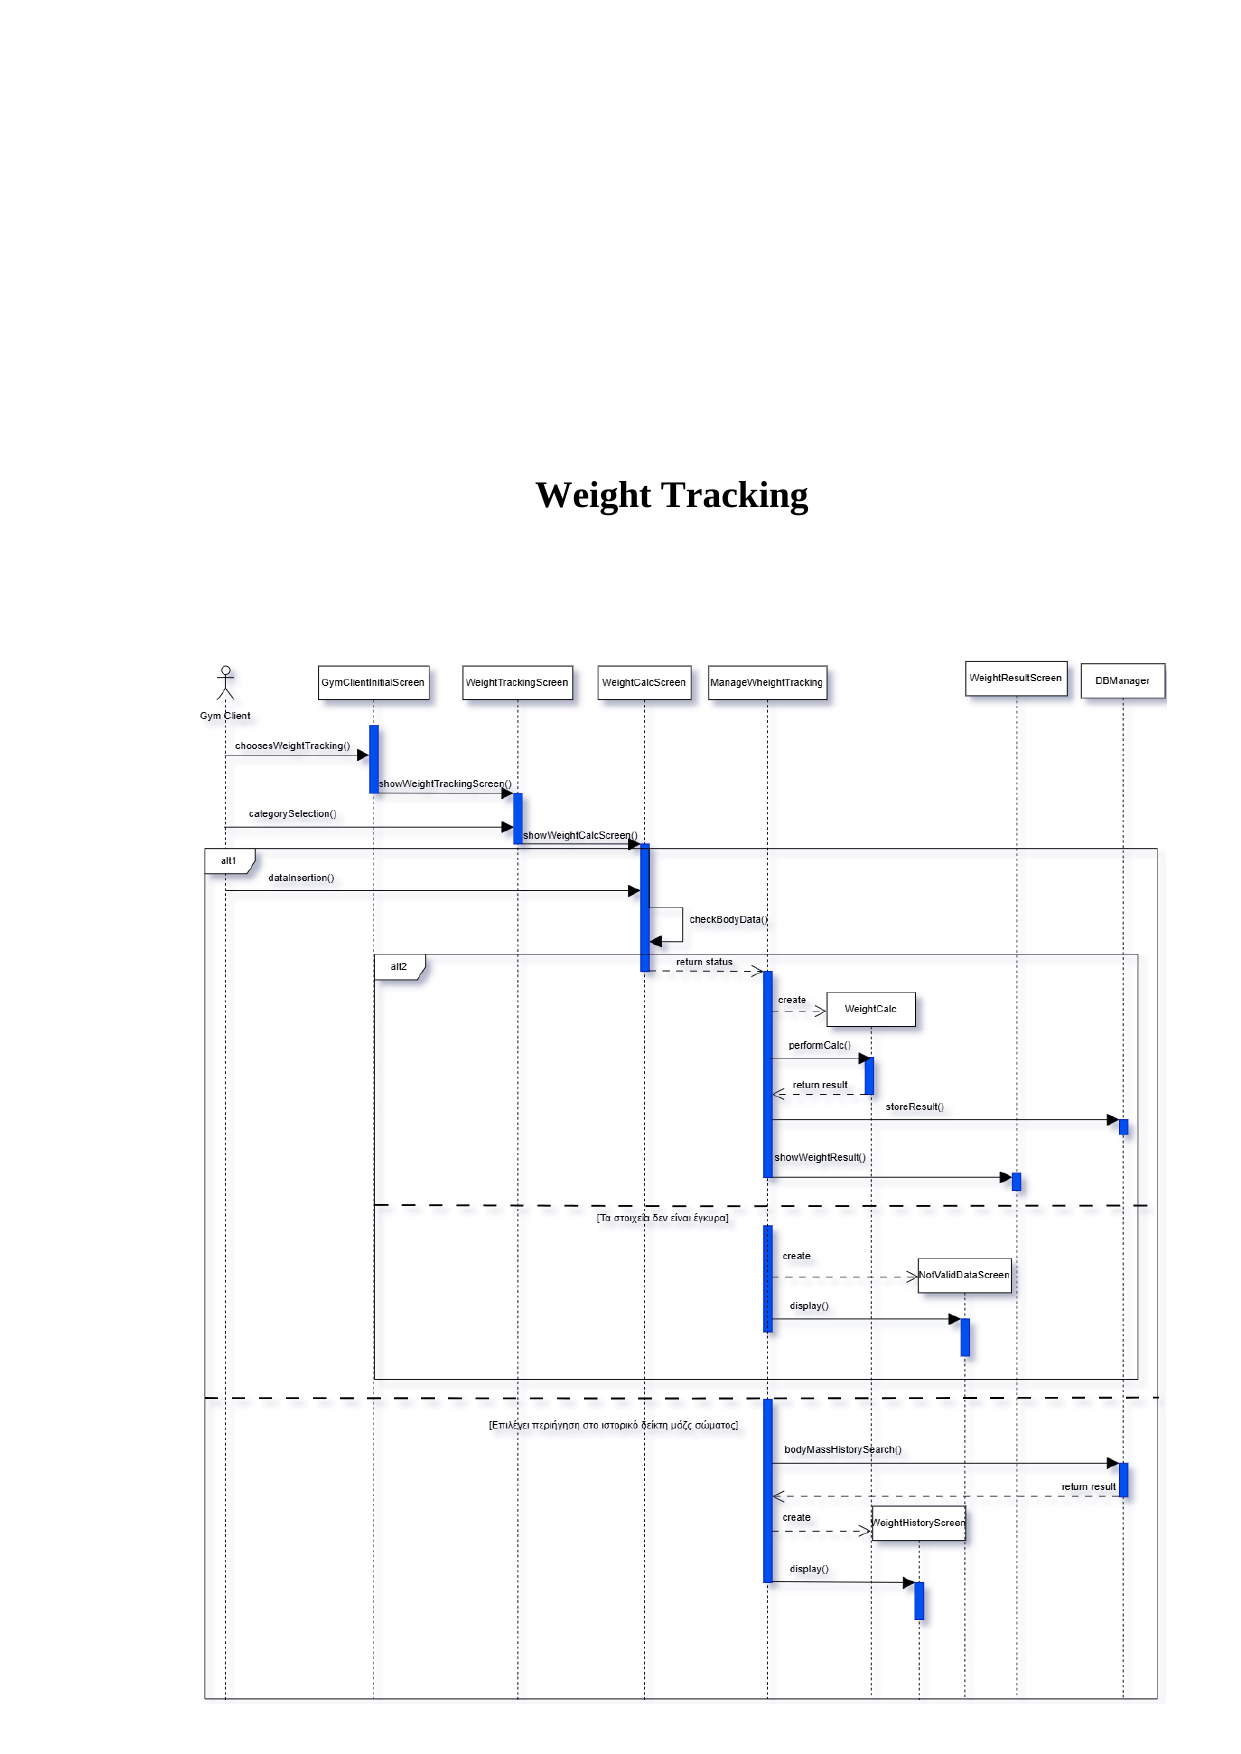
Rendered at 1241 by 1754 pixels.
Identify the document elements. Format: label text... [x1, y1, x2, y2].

picture [177, 651, 1167, 1704]
text Weight Tracking [177, 472, 1166, 516]
